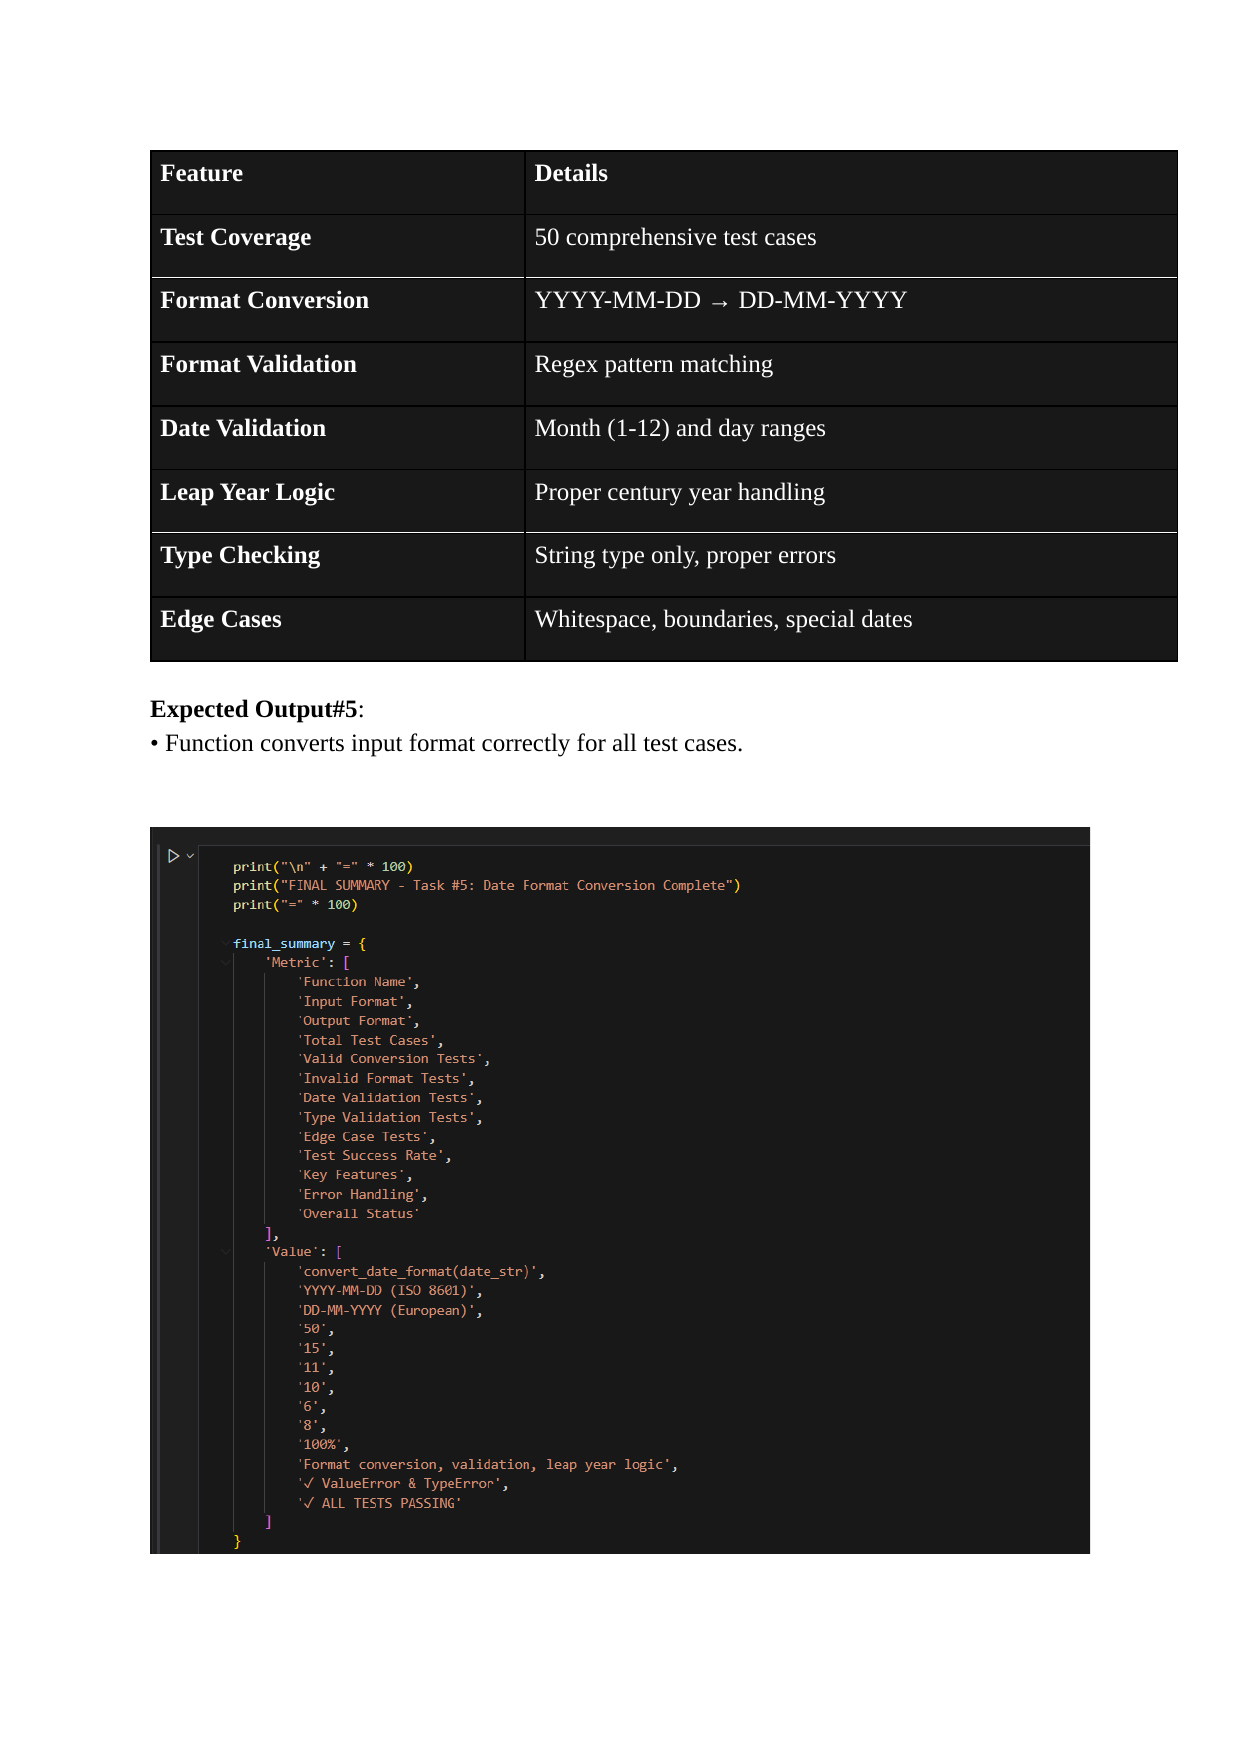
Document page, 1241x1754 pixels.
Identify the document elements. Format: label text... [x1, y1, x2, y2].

table_cell YYYY-MM-DD → DD-MM-YYYY [526, 279, 1177, 341]
table_cell 50 comprehensive test cases [526, 215, 1177, 277]
table_cell Test Coverage [152, 215, 524, 277]
table_header Feature [152, 152, 524, 214]
table_cell Proper century year handling [526, 470, 1177, 532]
table_cell Format Conversion [152, 279, 524, 341]
text Expected Output#5: • Function converts input format correctly for all test cases. [150, 662, 1090, 756]
table_header Details [526, 152, 1177, 214]
table_cell Type Checking [152, 534, 524, 596]
table_cell Date Validation [152, 407, 524, 469]
picture [150, 827, 1091, 1554]
table_cell Month (1-12) and day ranges [526, 407, 1177, 469]
table_cell String type only, proper errors [526, 534, 1177, 596]
table_cell Format Validation [152, 343, 524, 405]
table_cell Edge Cases [152, 598, 524, 660]
table_cell Regex pattern matching [526, 343, 1177, 405]
table_cell Leap Year Logic [152, 470, 524, 532]
table_cell Whitespace, boundaries, special dates [526, 598, 1177, 660]
